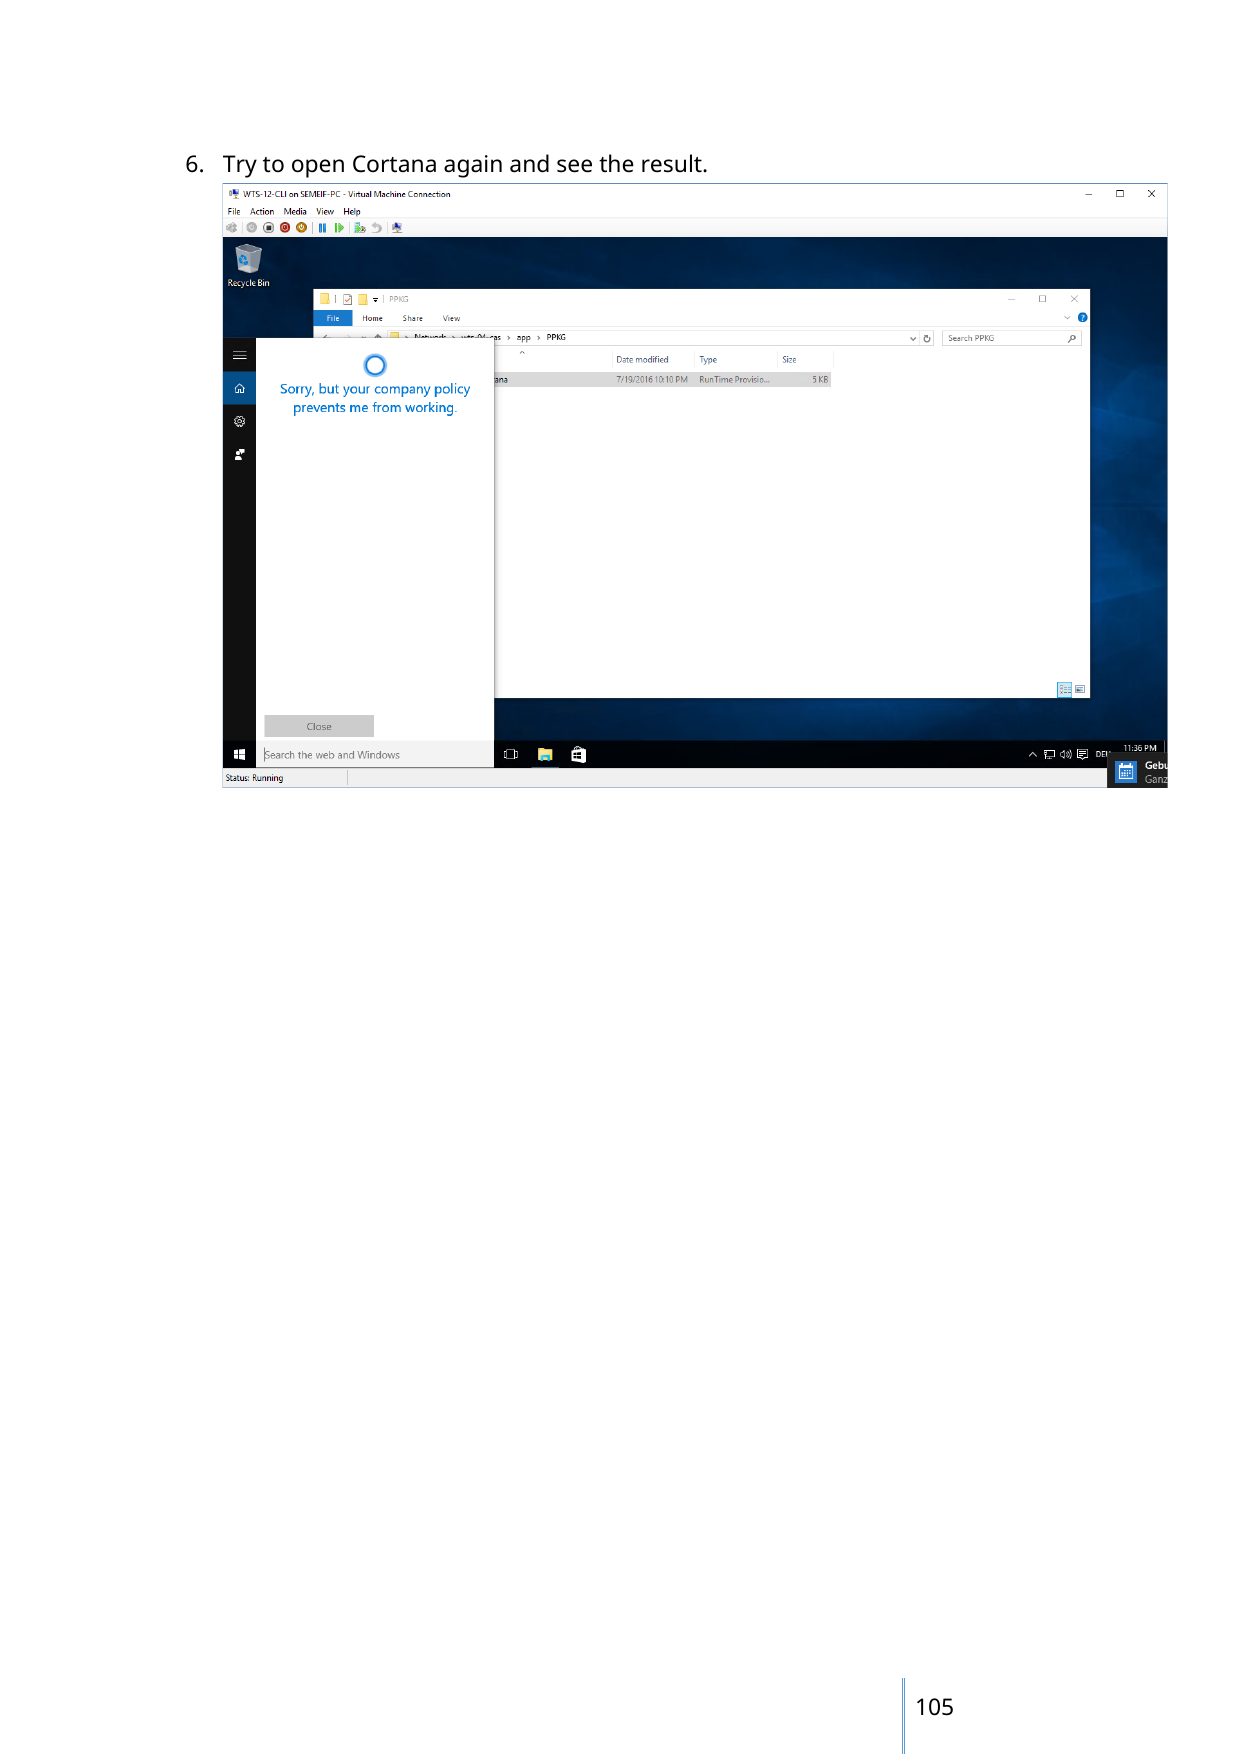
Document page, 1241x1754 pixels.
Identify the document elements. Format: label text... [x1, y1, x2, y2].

picture [222, 183, 1168, 788]
